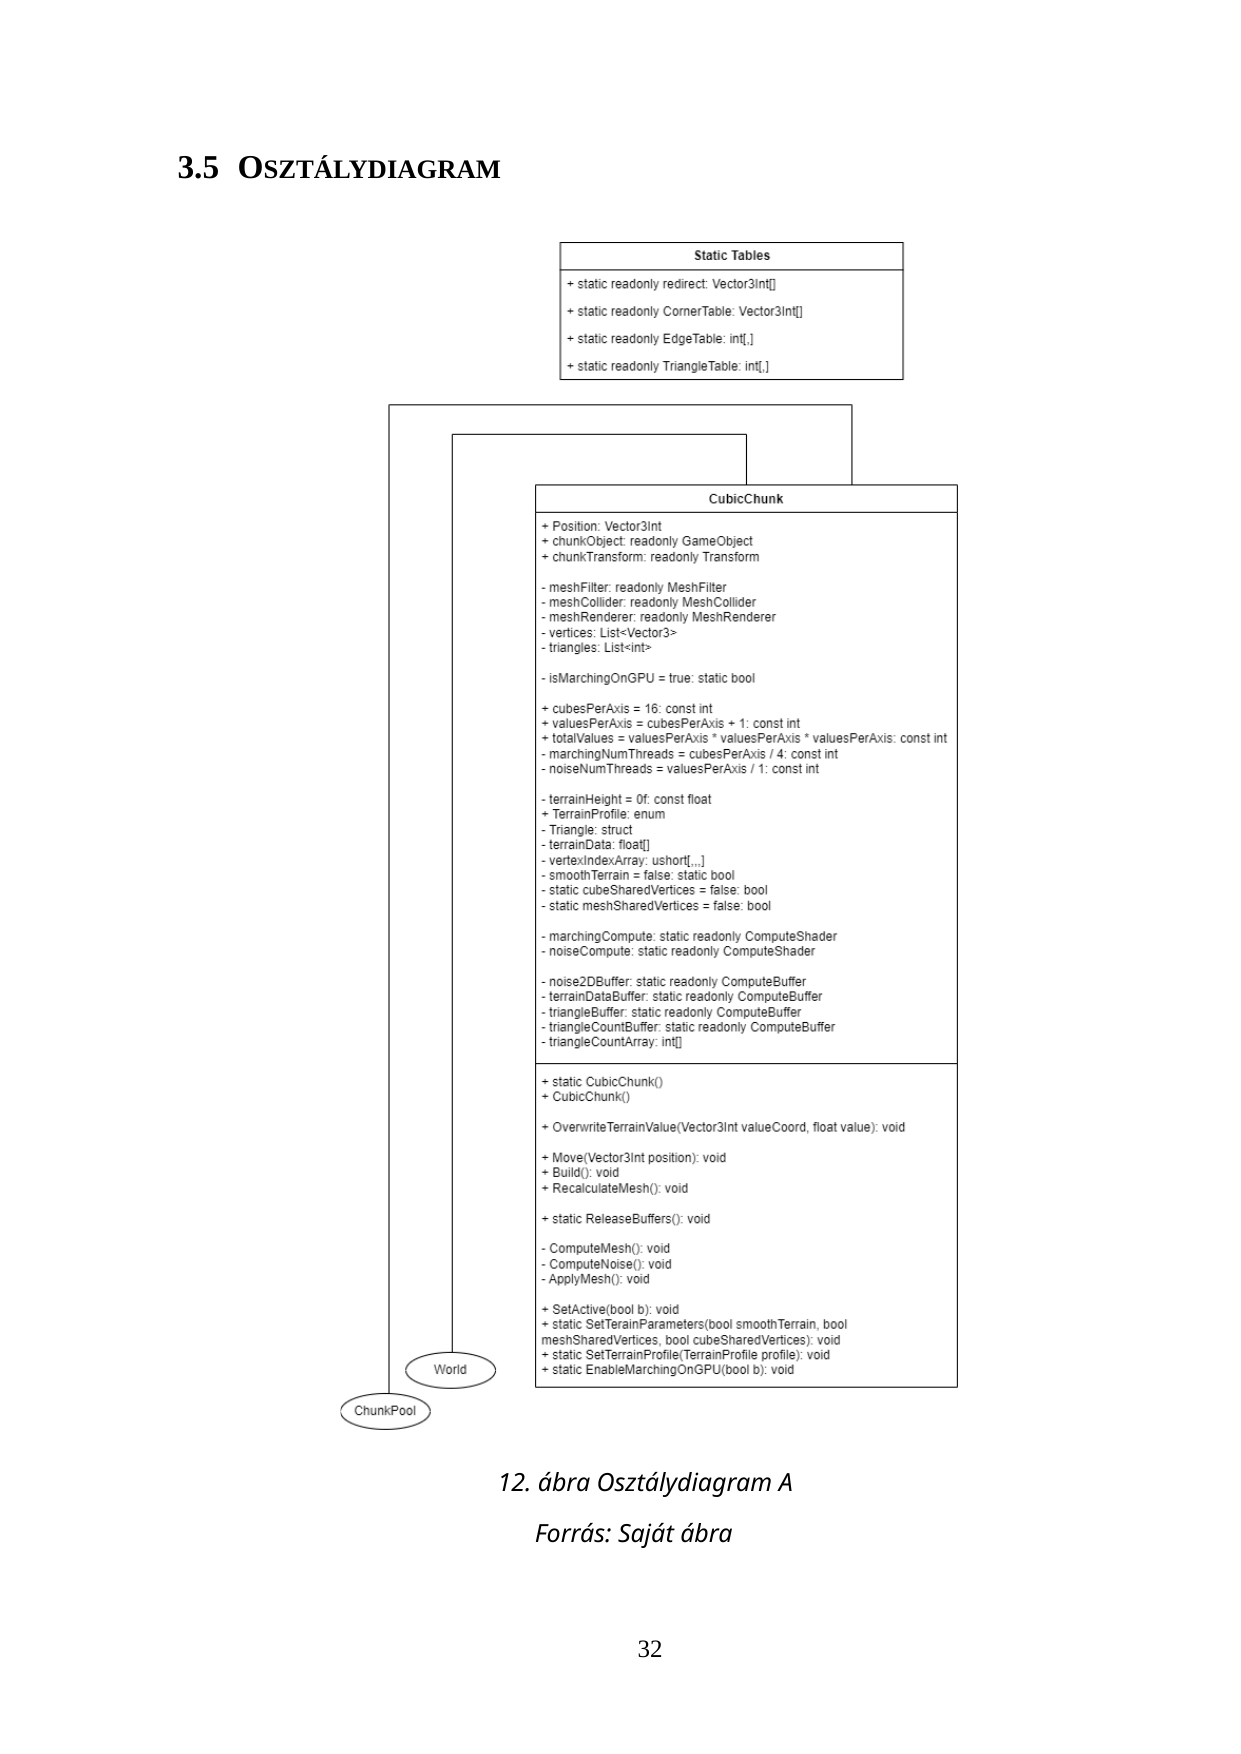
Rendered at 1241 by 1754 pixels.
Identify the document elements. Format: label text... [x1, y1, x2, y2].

subtitle Osztálydiagram [177, 148, 1092, 186]
picture [340, 242, 959, 1434]
